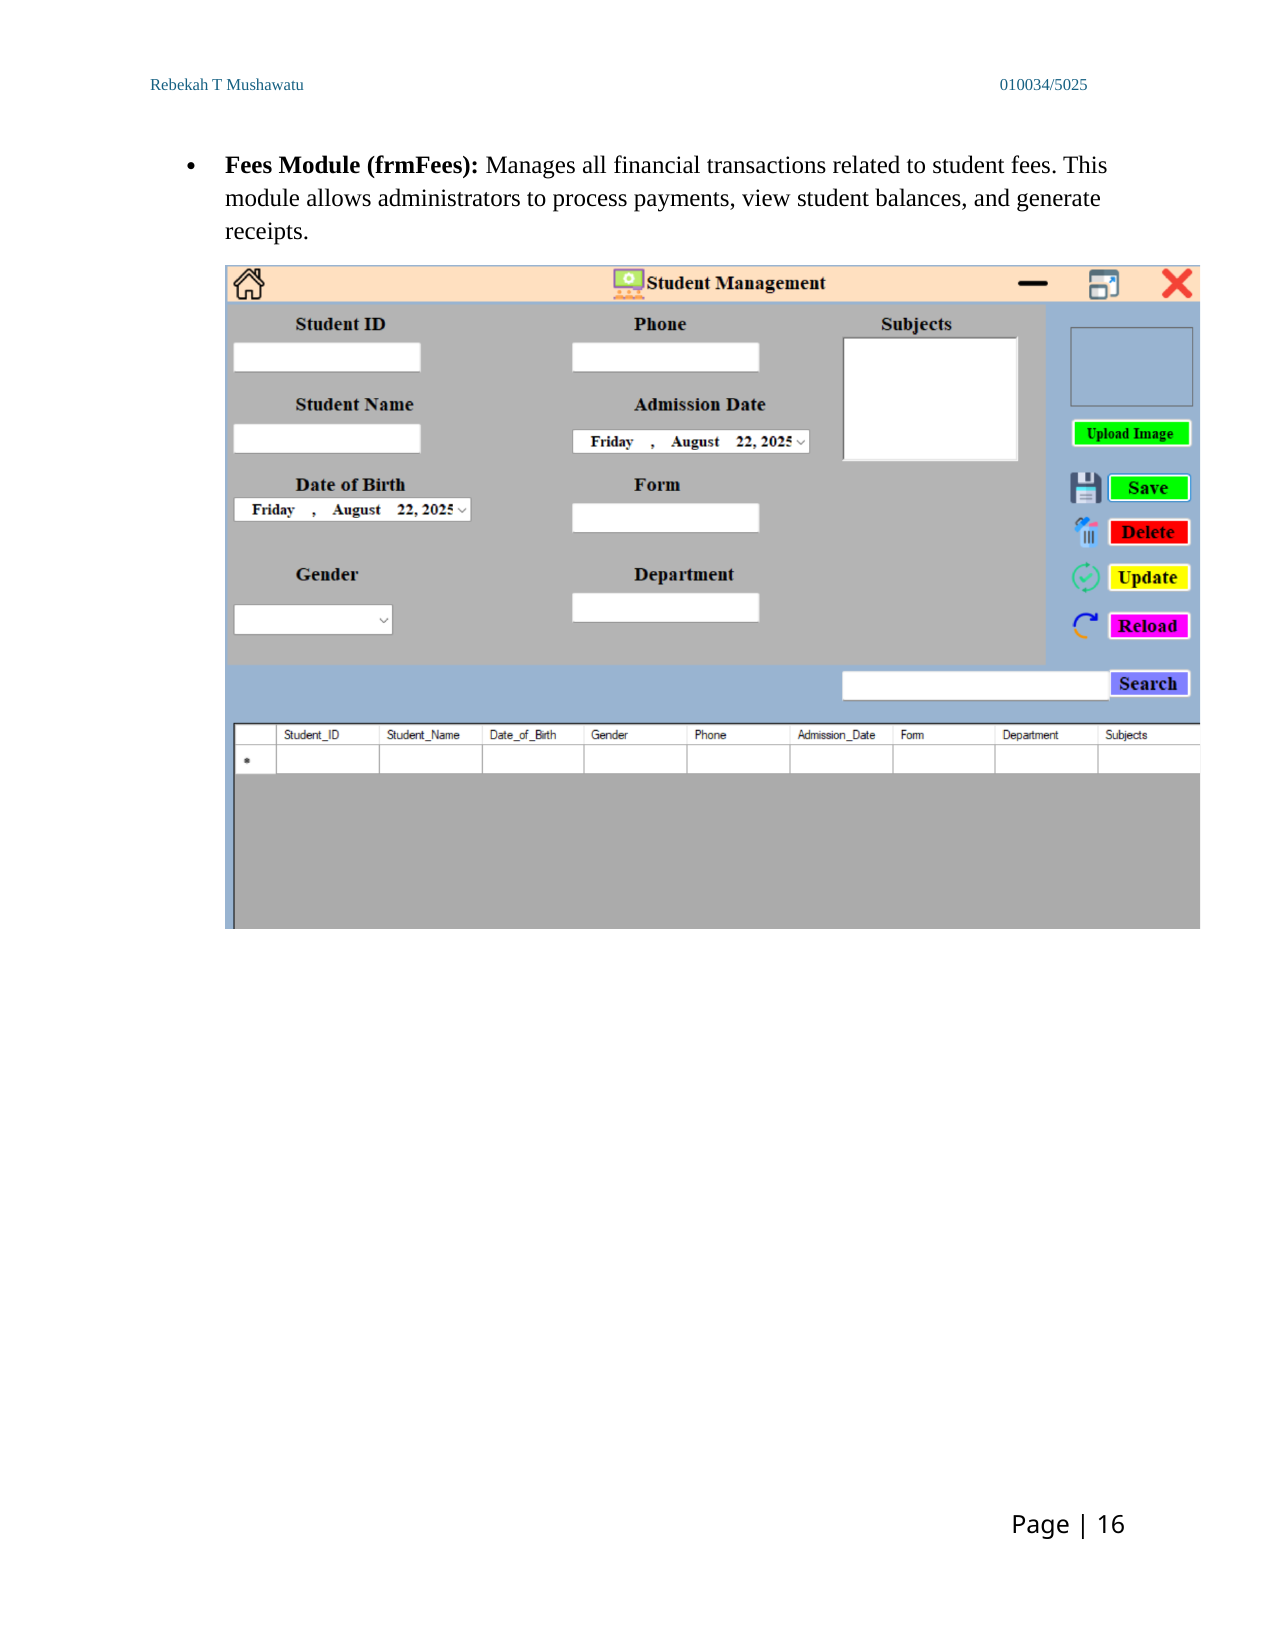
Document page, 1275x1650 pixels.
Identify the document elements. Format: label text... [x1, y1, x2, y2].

list Fees Module (frmFees): Manages all financial transactions related to student fees. This module allows administrators to process payments, view student balances, and generate receipts. [187, 150, 1125, 245]
picture [225, 265, 1200, 929]
